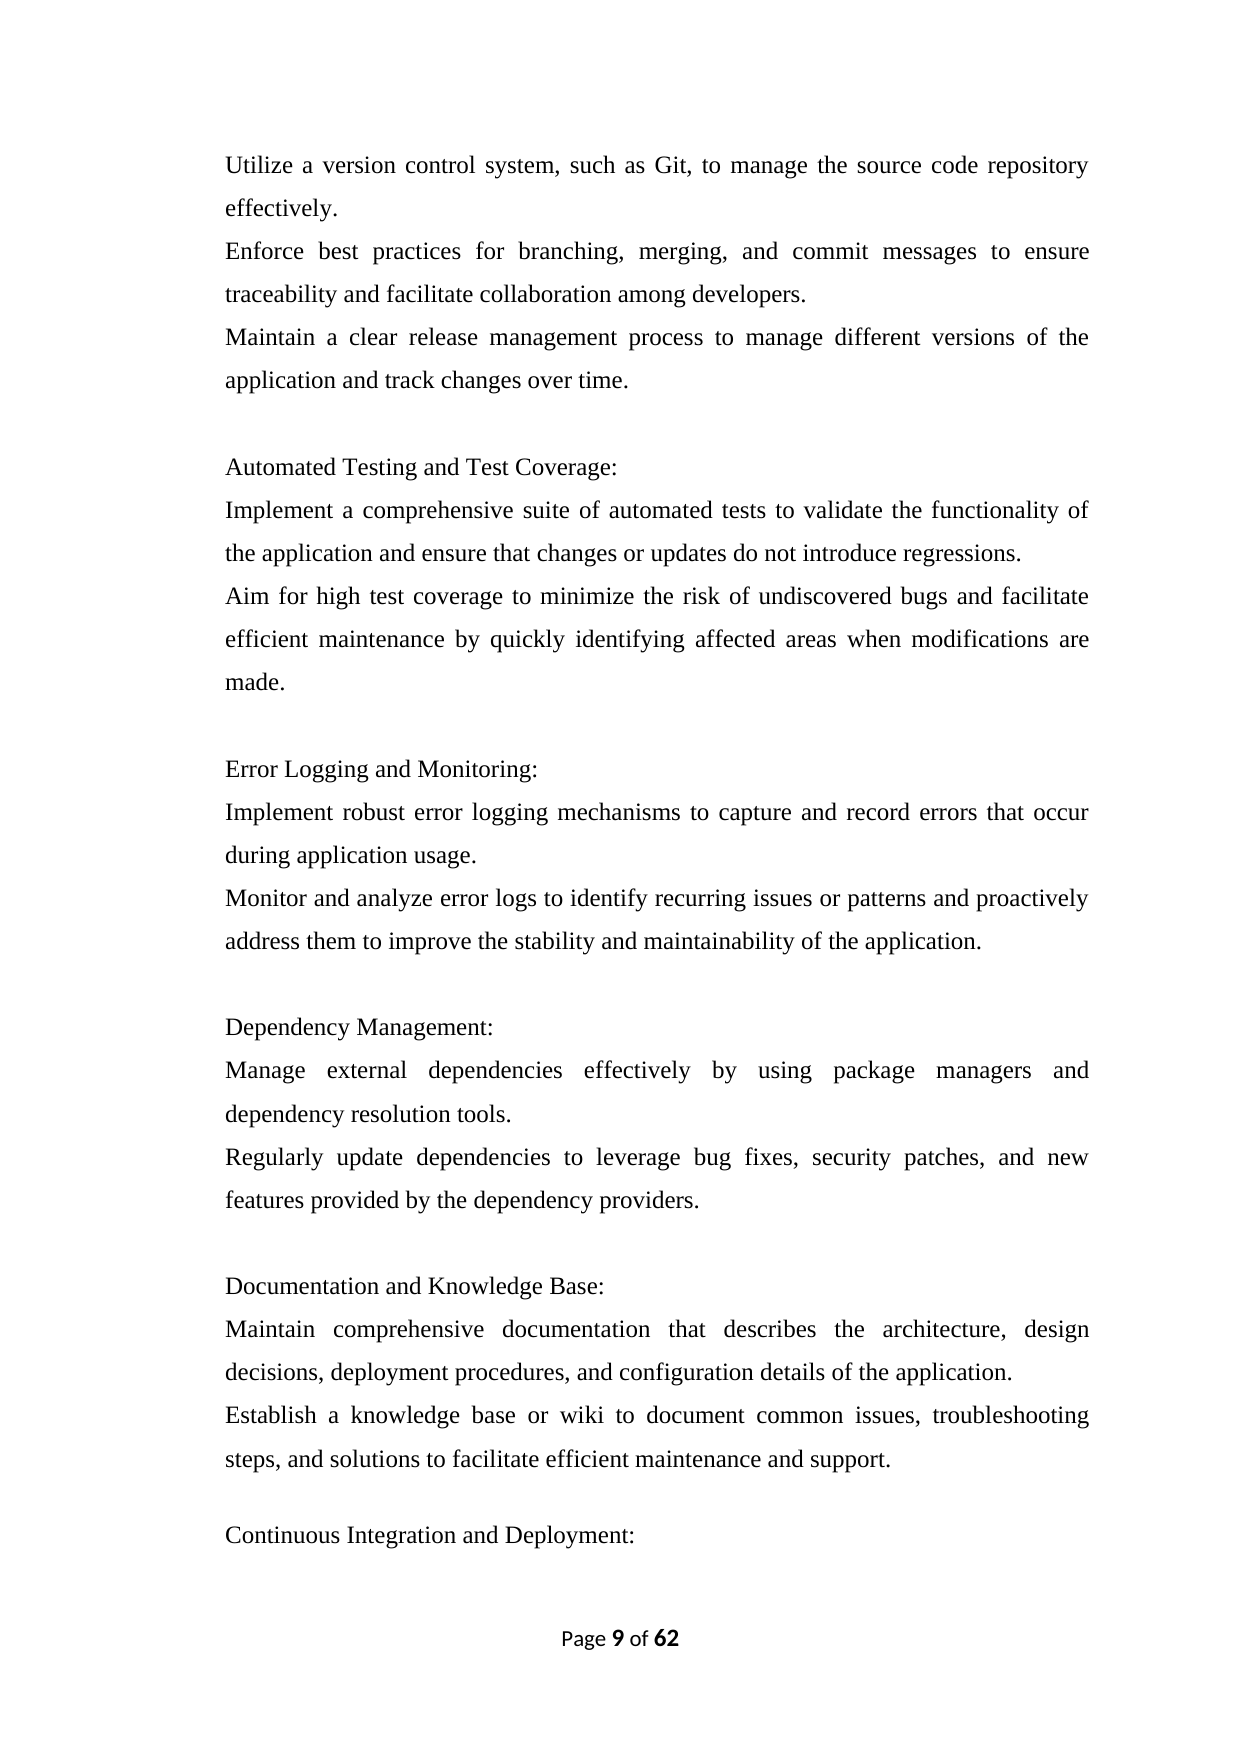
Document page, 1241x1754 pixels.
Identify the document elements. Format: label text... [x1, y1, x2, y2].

text Documentation and Knowledge Base: [225, 1271, 1090, 1300]
text Automated Testing and Test Coverage: [225, 452, 1090, 481]
text Aim for high test coverage to minimize the risk of undiscovered bugs and facilitate efficient maintenance by quickly identifying affected areas when modifications are made. [225, 581, 1090, 696]
text Manage external dependencies effectively by using package managers and dependency resolution tools. [225, 1056, 1090, 1127]
text Error Logging and Monitoring: [225, 754, 1090, 782]
text Continuous Integration and Deployment: [225, 1520, 1090, 1549]
text Dependency Management: [225, 1012, 1090, 1041]
text Utilize a version control system, such as Git, to manage the source code repository effectively. [225, 150, 1090, 222]
text Monitor and analyze error logs to identify recurring issues or patterns and proactively address them to improve the stability and maintainability of the application. [225, 883, 1090, 955]
text Maintain a clear release management process to manage different versions of the application and track changes over time. [225, 322, 1090, 394]
text Maintain comprehensive documentation that describes the architecture, design decisions, deployment procedures, and configuration details of the application. [225, 1314, 1090, 1386]
text Enforce best practices for branching, merging, and commit messages to ensure traceability and facilitate collaboration among developers. [225, 236, 1090, 308]
text Implement a comprehensive suite of automated tests to validate the functionality of the application and ensure that changes or updates do not introduce regressions. [225, 495, 1090, 567]
text Establish a knowledge base or wiki to document common issues, troubleshooting steps, and solutions to facilitate efficient maintenance and support. [225, 1401, 1090, 1472]
text Regularly update dependencies to leverage bug fixes, security patches, and new features provided by the dependency providers. [225, 1142, 1090, 1214]
text Implement robust error logging mechanisms to capture and record errors that occur during application usage. [225, 797, 1090, 869]
